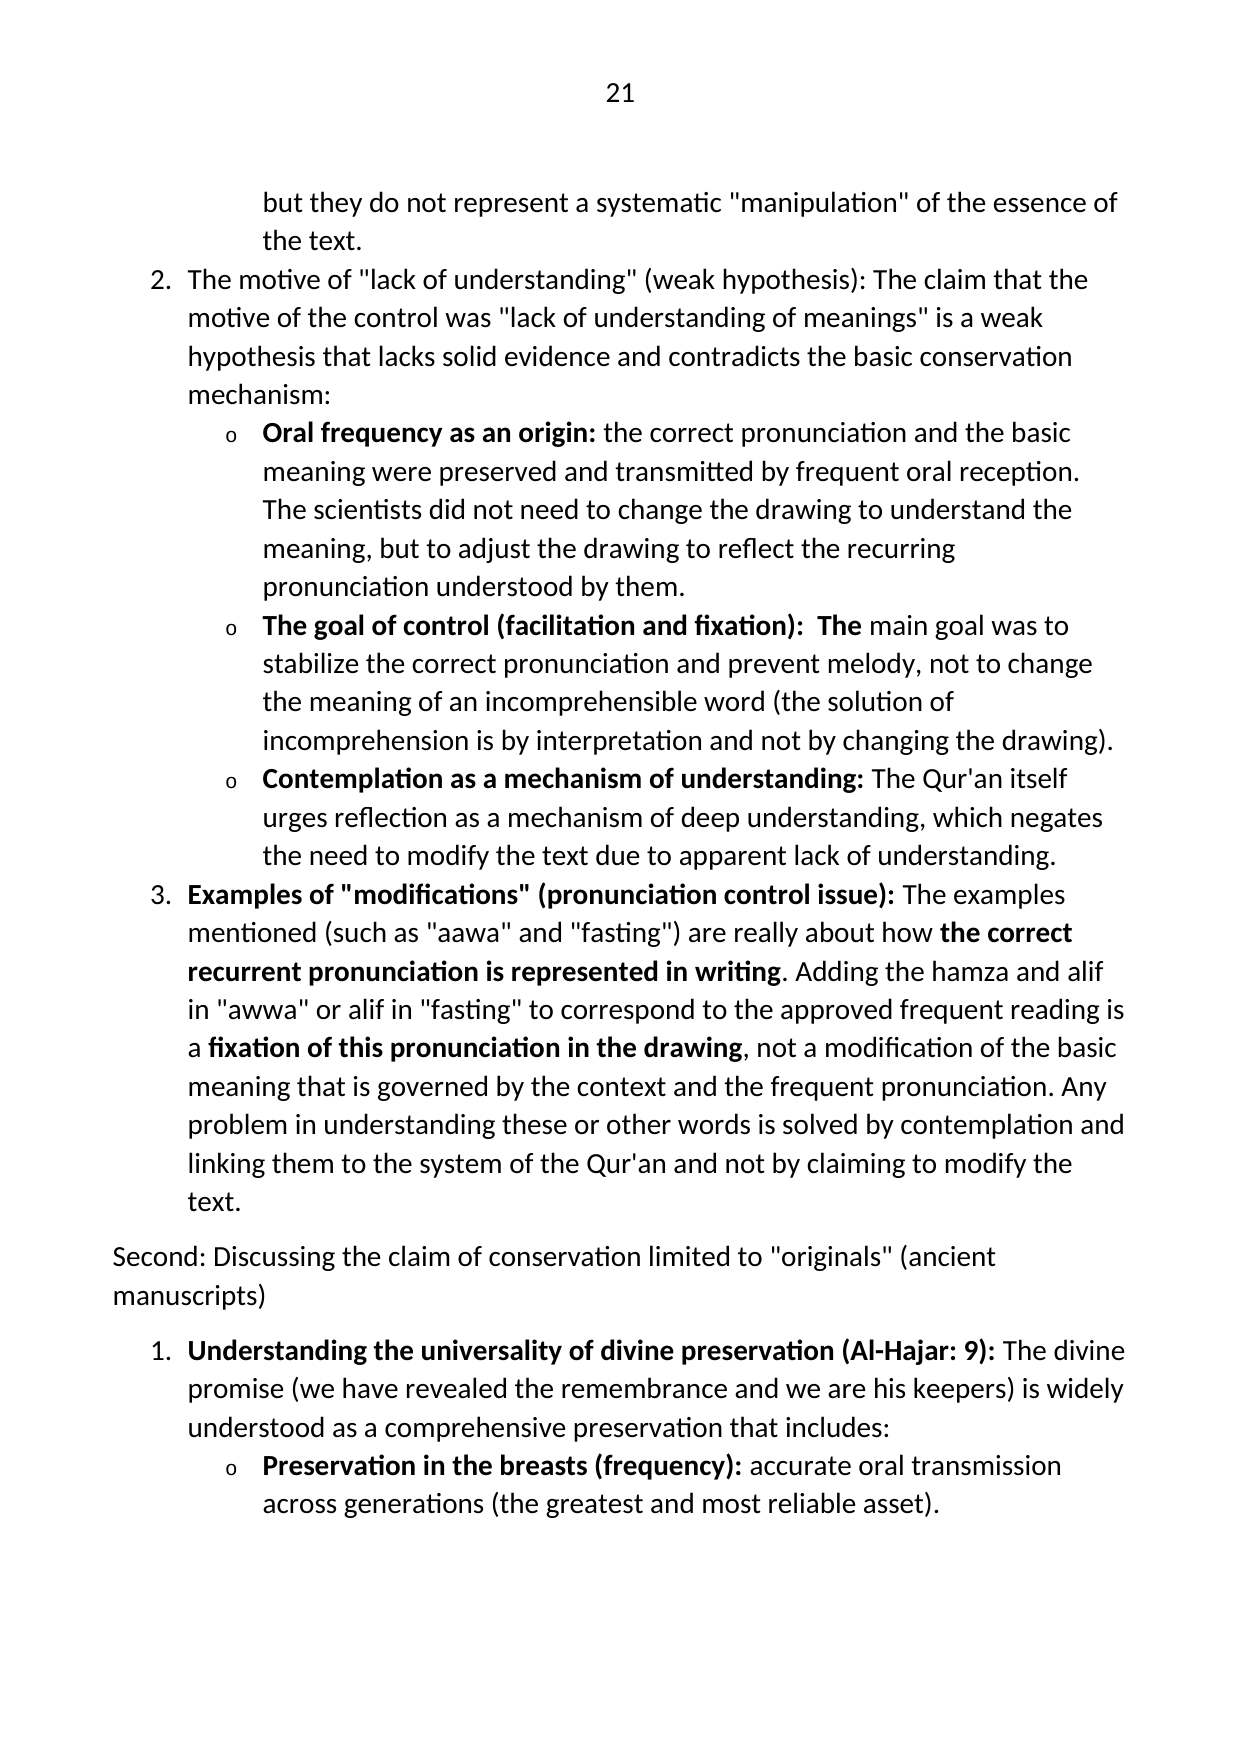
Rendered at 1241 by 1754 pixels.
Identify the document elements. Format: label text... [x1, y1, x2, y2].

list The motive of "lack of understanding" (weak hypothesis): The claim that the motive of the control was "lack of understanding of meanings" is a weak hypothesis that lacks solid evidence and contradicts the basic conservation mechanism: [150, 261, 1128, 412]
list Understanding the universality of divine preservation (Al-Hajar: 9): The divine promise (we have revealed the remembrance and we are his keepers) is widely understood as a comprehensive preservation that includes: [150, 1332, 1128, 1444]
list The goal of control (facilitation and fixation): The main goal was to stabilize the correct pronunciation and prevent melody, not to change the meaning of an incomprehensible word (the solution of incomprehension is by interpretation and not by changing the drawing). [225, 607, 1128, 758]
list Examples of "modifications" (pronunciation control issue): The examples mentioned (such as "aawa" and "fasting") are really about how the correct recurrent pronunciation is represented in writing. Adding the hamza and alif in "awwa" or alif in "fasting" to correspond to the approved frequent reading is a fixation of this pronunciation in the drawing, not a modification of the basic meaning that is governed by the context and the frequent pronunciation. Any problem in understanding these or other words is solved by contemplation and linking them to the system of the Qur'an and not by claiming to modify the text. [150, 876, 1128, 1219]
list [225, 184, 1128, 258]
list Preservation in the breasts (frequency): accurate oral transmission across generations (the greatest and most reliable asset). [225, 1447, 1128, 1521]
list Oral frequency as an origin: the correct pronunciation and the basic meaning were preserved and transmitted by frequent oral reception. The scientists did not need to change the drawing to understand the meaning, but to adjust the drawing to reflect the recurring pronunciation understood by them. [225, 414, 1128, 604]
list Contemplation as a mechanism of understanding: The Qur'an itself urges reflection as a mechanism of deep understanding, which negates the need to modify the text due to apparent lack of understanding. [225, 760, 1128, 873]
text Second: Discussing the claim of conservation limited to "originals" (ancient manuscripts) [112, 1238, 1128, 1312]
